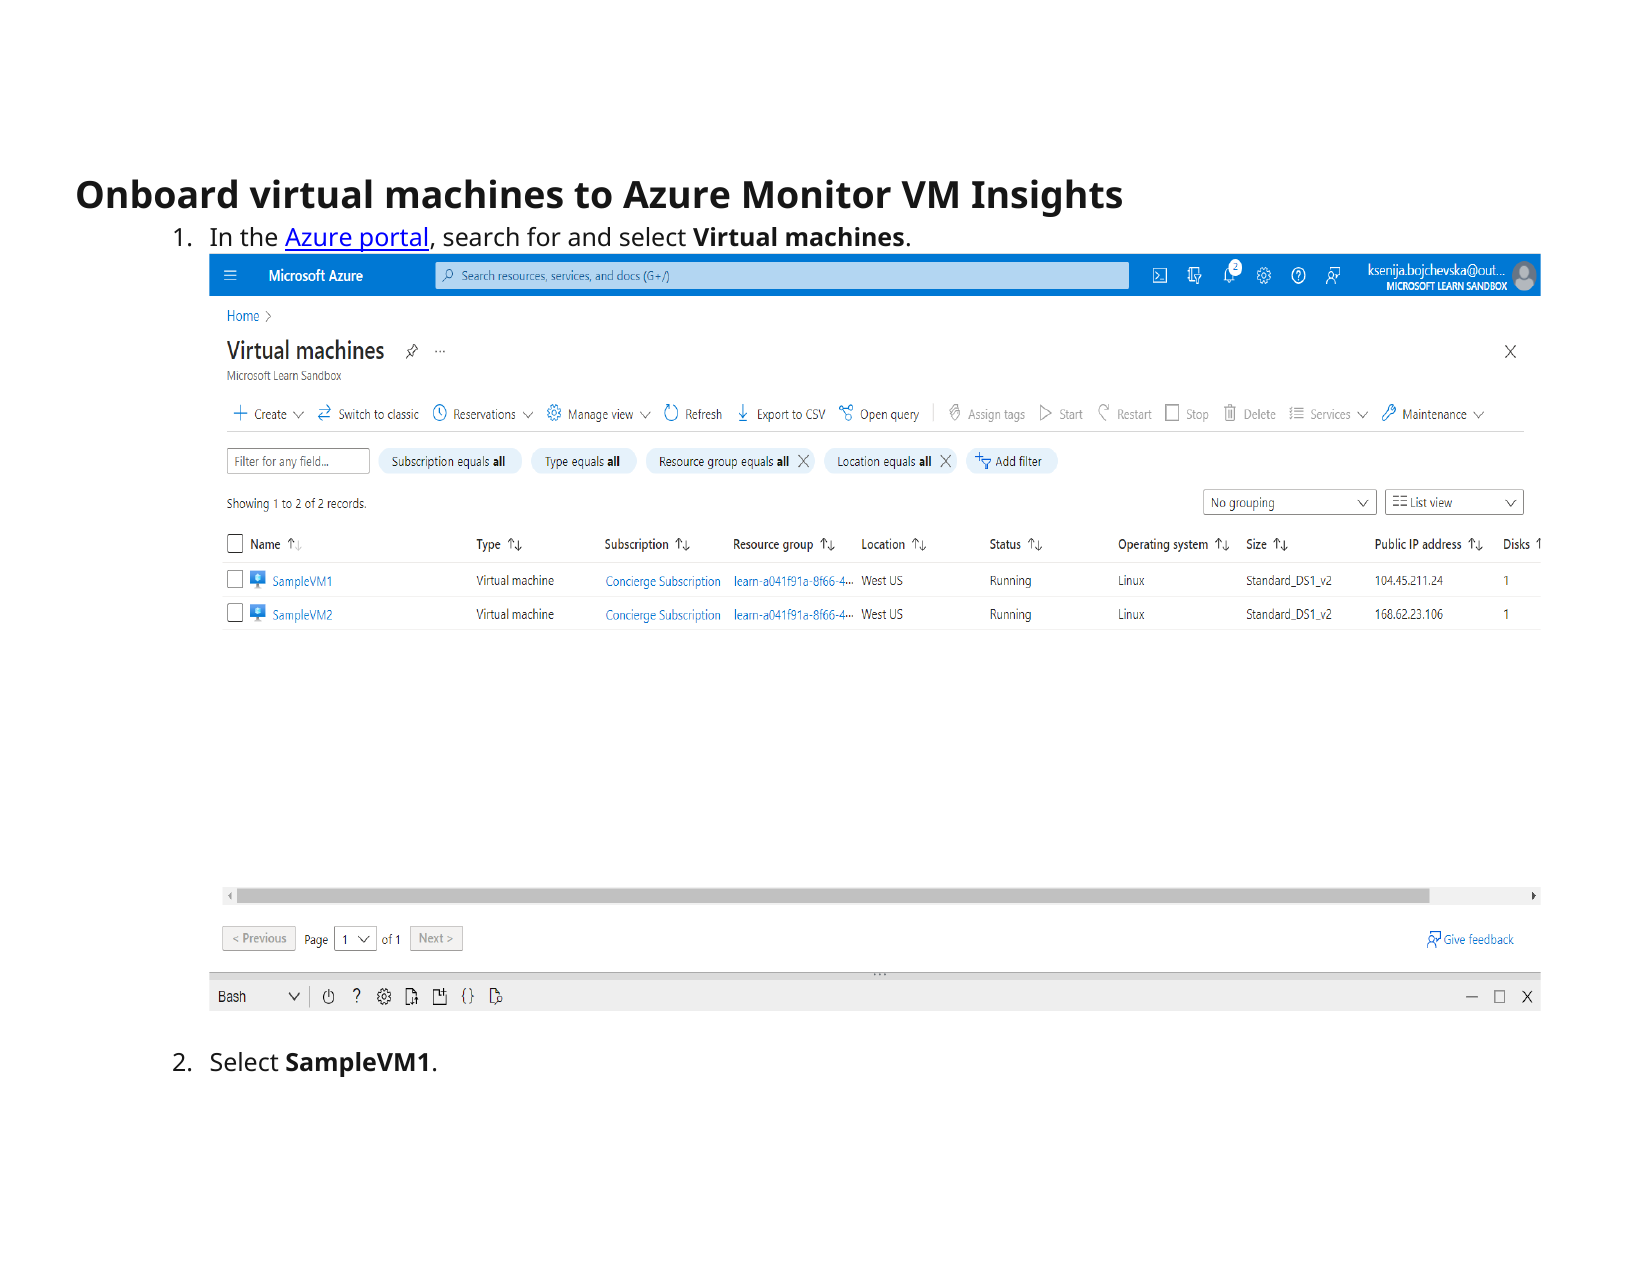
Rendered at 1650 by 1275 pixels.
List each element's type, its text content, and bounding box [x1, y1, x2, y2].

list Select SampleVM1. [172, 1044, 1575, 1078]
list In the Azure portal, search for and select Virtual machines. [172, 220, 1575, 254]
picture [209, 253, 1541, 1011]
subtitle Onboard virtual machines to Azure Monitor VM Insights [75, 169, 1575, 220]
